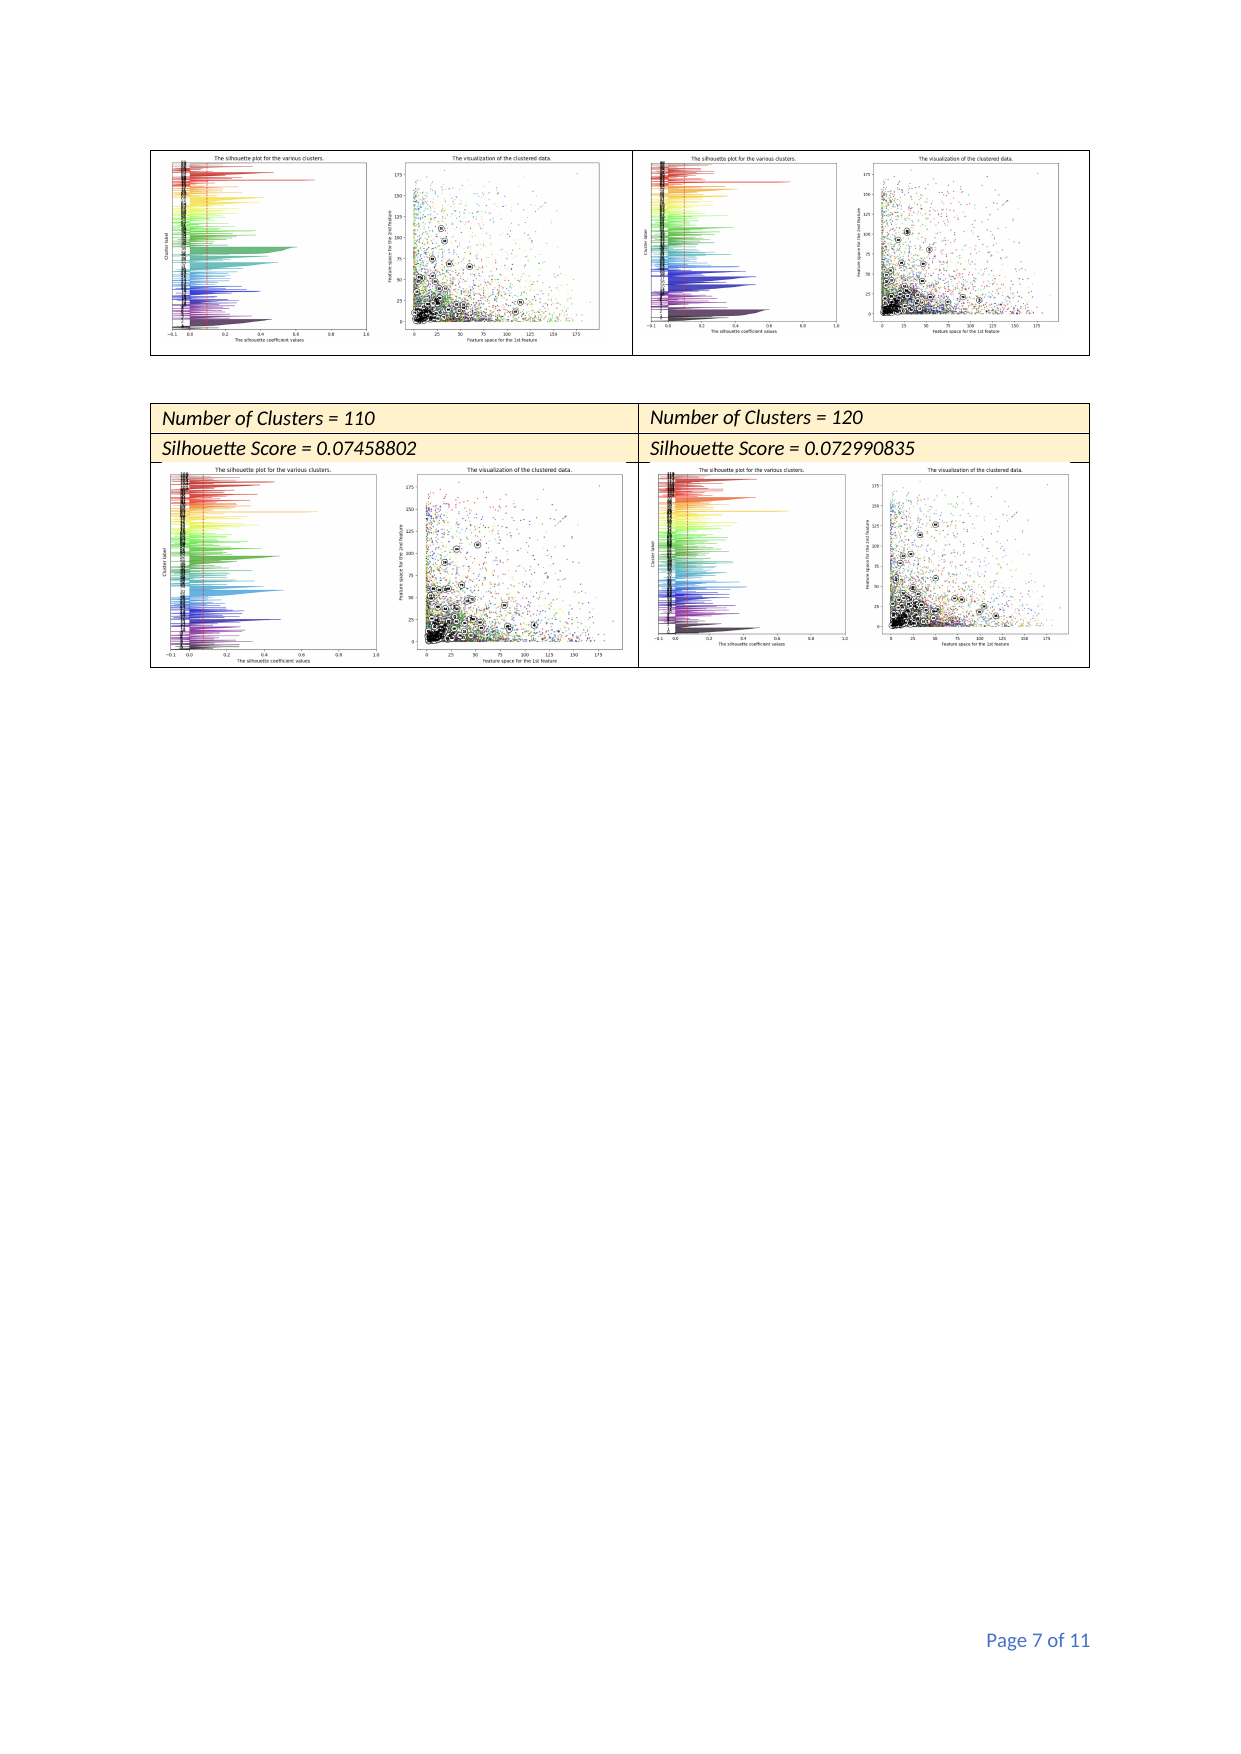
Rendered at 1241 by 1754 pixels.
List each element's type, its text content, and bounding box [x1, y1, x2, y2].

table_header Number of Clusters = 120 [639, 404, 1089, 432]
picture [643, 151, 1063, 337]
table_cell [633, 151, 1089, 355]
table_cell [639, 463, 1089, 667]
table_cell [151, 151, 632, 355]
table_cell Silhouette Score = 0.072990835 [639, 434, 1089, 462]
picture [161, 151, 604, 343]
table_header Number of Clusters = 110 [151, 404, 638, 432]
table_cell Silhouette Score = 0.07458802 [151, 434, 638, 462]
picture [649, 462, 1071, 649]
table_cell [151, 463, 638, 667]
picture [161, 462, 627, 666]
